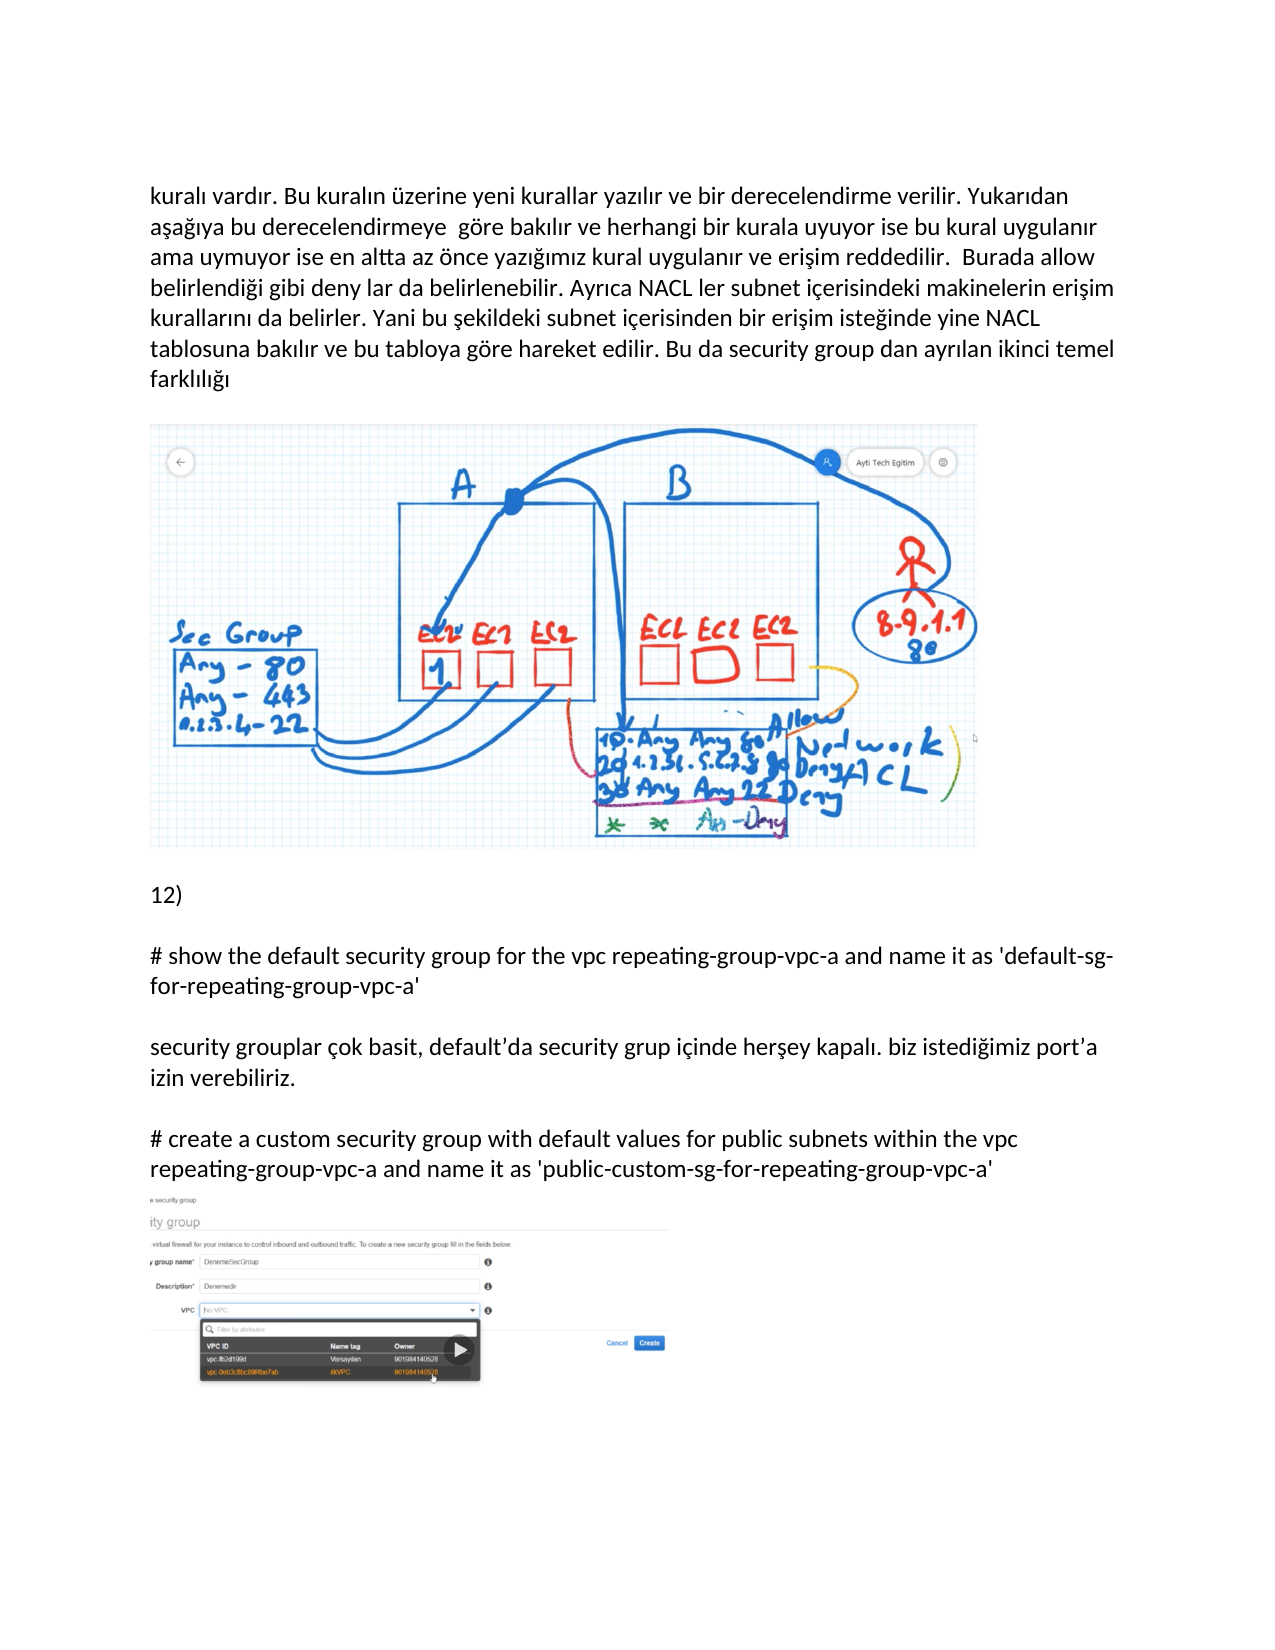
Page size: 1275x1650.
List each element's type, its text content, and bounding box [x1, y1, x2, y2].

text # show the default security group for the vpc repeating-group-vpc-a and name it as 'default-sg-for-repeating-group-vpc-a' [150, 940, 1125, 1001]
picture [150, 424, 978, 849]
text security grouplar çok basit, default’da security grup içinde herşey kapalı. biz istediğimiz port’a izin verebiliriz. [150, 1031, 1125, 1092]
text # create a custom security group with default values for public subnets within the vpc repeating-group-vpc-a and name it as 'public-custom-sg-for-repeating-group-vpc-a' [150, 1123, 1125, 1184]
text kuralı vardır. Bu kuralın üzerine yeni kurallar yazılır ve bir derecelendirme verilir. Yukarıdan aşağıya bu derecelendirmeye göre bakılır ve herhangi bir kurala uyuyor ise bu kural uygulanır ama uymuyor ise en altta az önce yazığımız kural uygulanır ve erişim reddedilir. Burada allow belirlendiği gibi deny lar da belirlenebilir. Ayrıca NACL ler subnet içerisindeki makinelerin erişim kurallarını da belirler. Yani bu şekildeki subnet içerisinden bir erişim isteğinde yine NACL tablosuna bakılır ve bu tabloya göre hareket edilir. Bu da security group dan ayrılan ikinci temel farklılığı [150, 181, 1125, 394]
picture [150, 1184, 710, 1445]
text 12) [150, 879, 1125, 909]
